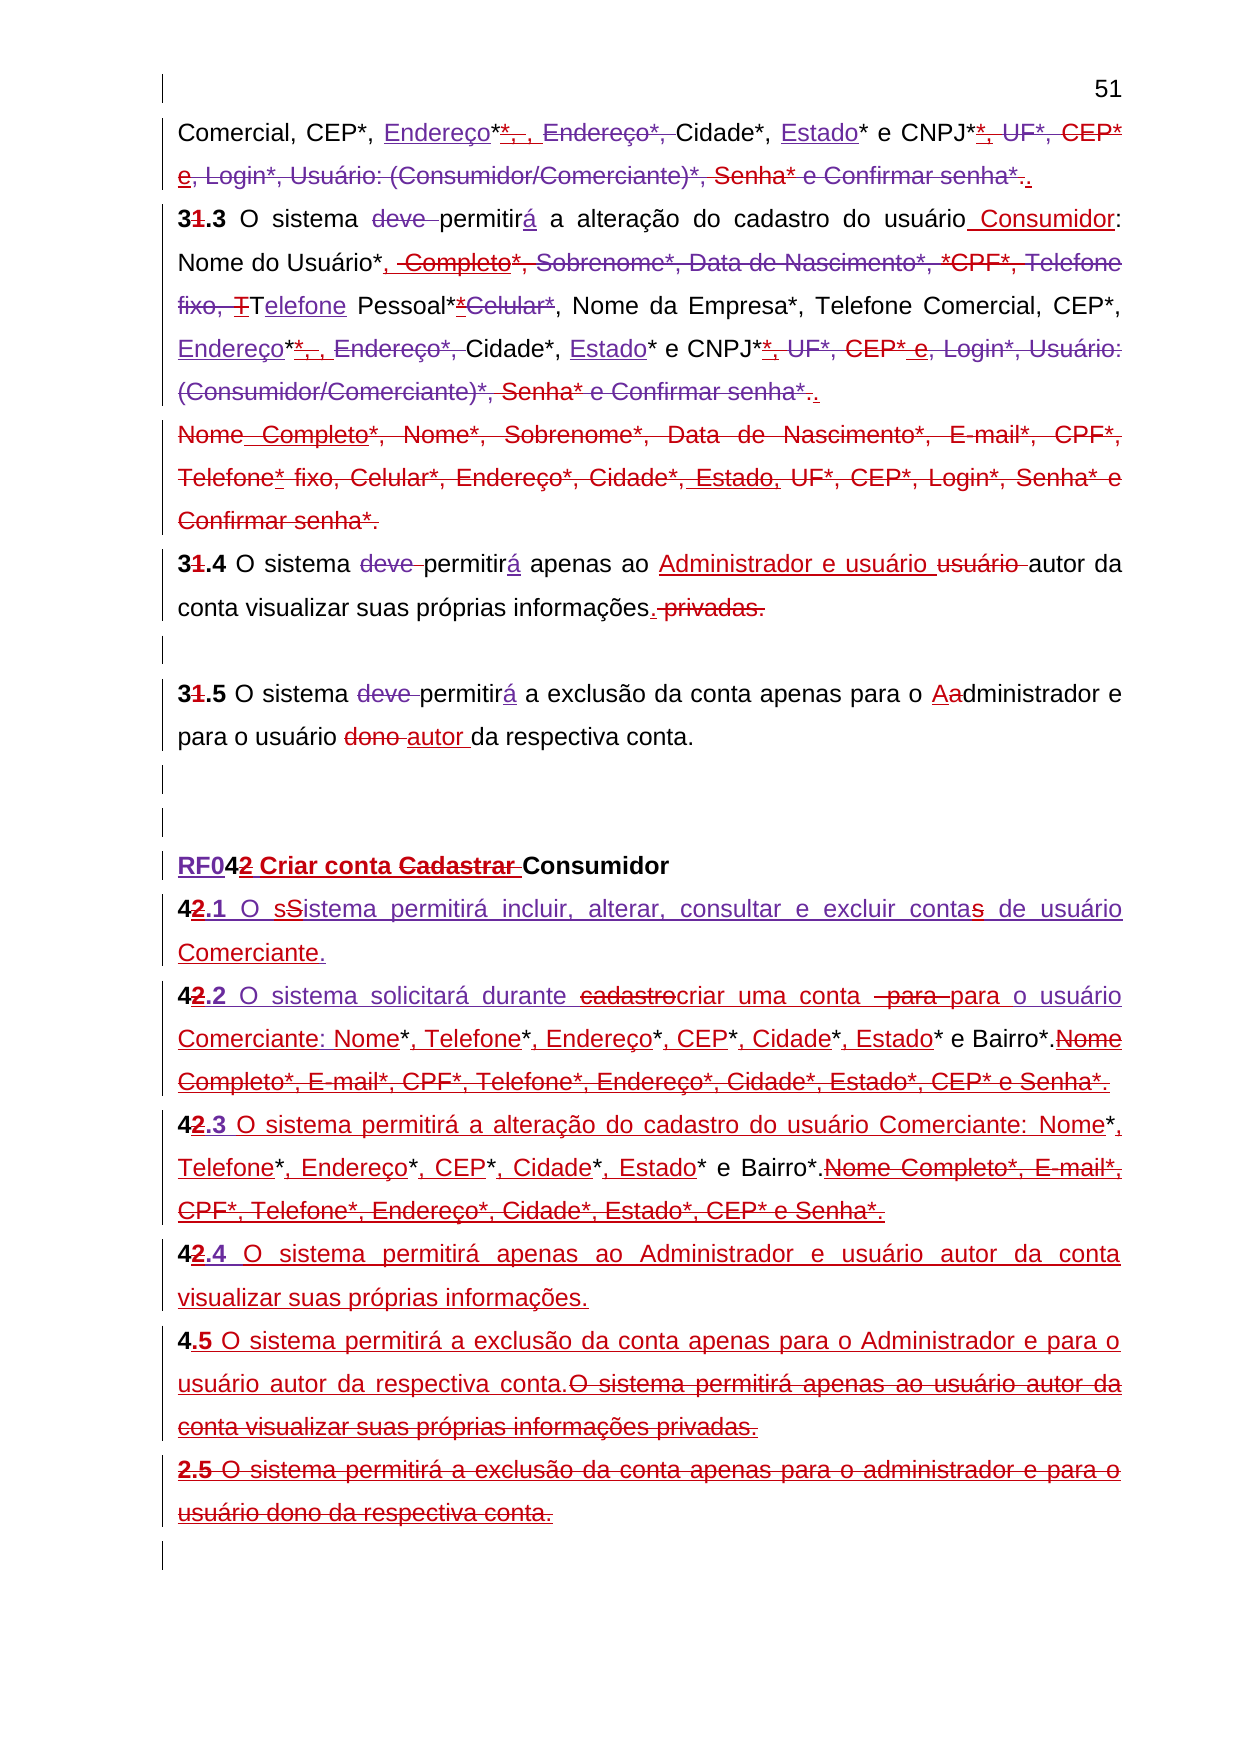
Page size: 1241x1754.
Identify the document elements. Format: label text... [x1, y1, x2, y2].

text 4****** e Bairro*. [177, 981, 1122, 1096]
text 4 [177, 1239, 1122, 1311]
text 4 [177, 1326, 1122, 1394]
text 4 [177, 894, 1122, 966]
text 4 [177, 1395, 1122, 1441]
text 3.3 O sistema permitir a alteração do cadastro do usuário:Nome do Usuário*T Pessoal*, Nome da Empresa*, Telefone Comercial, CEP*, *Cidade*, * e CNPJ* [177, 204, 1122, 406]
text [177, 118, 1122, 190]
text 4****** e Bairro*. [177, 1110, 1122, 1225]
text 4Consumidor [177, 851, 1122, 880]
text 3.5 O sistema permitir a exclusão da conta apenas para o dministrador e para o usuário da respectiva conta. [177, 679, 1122, 751]
text 3.4 O sistema permitir apenas ao autor da conta visualizar suas próprias informações [177, 549, 1122, 621]
